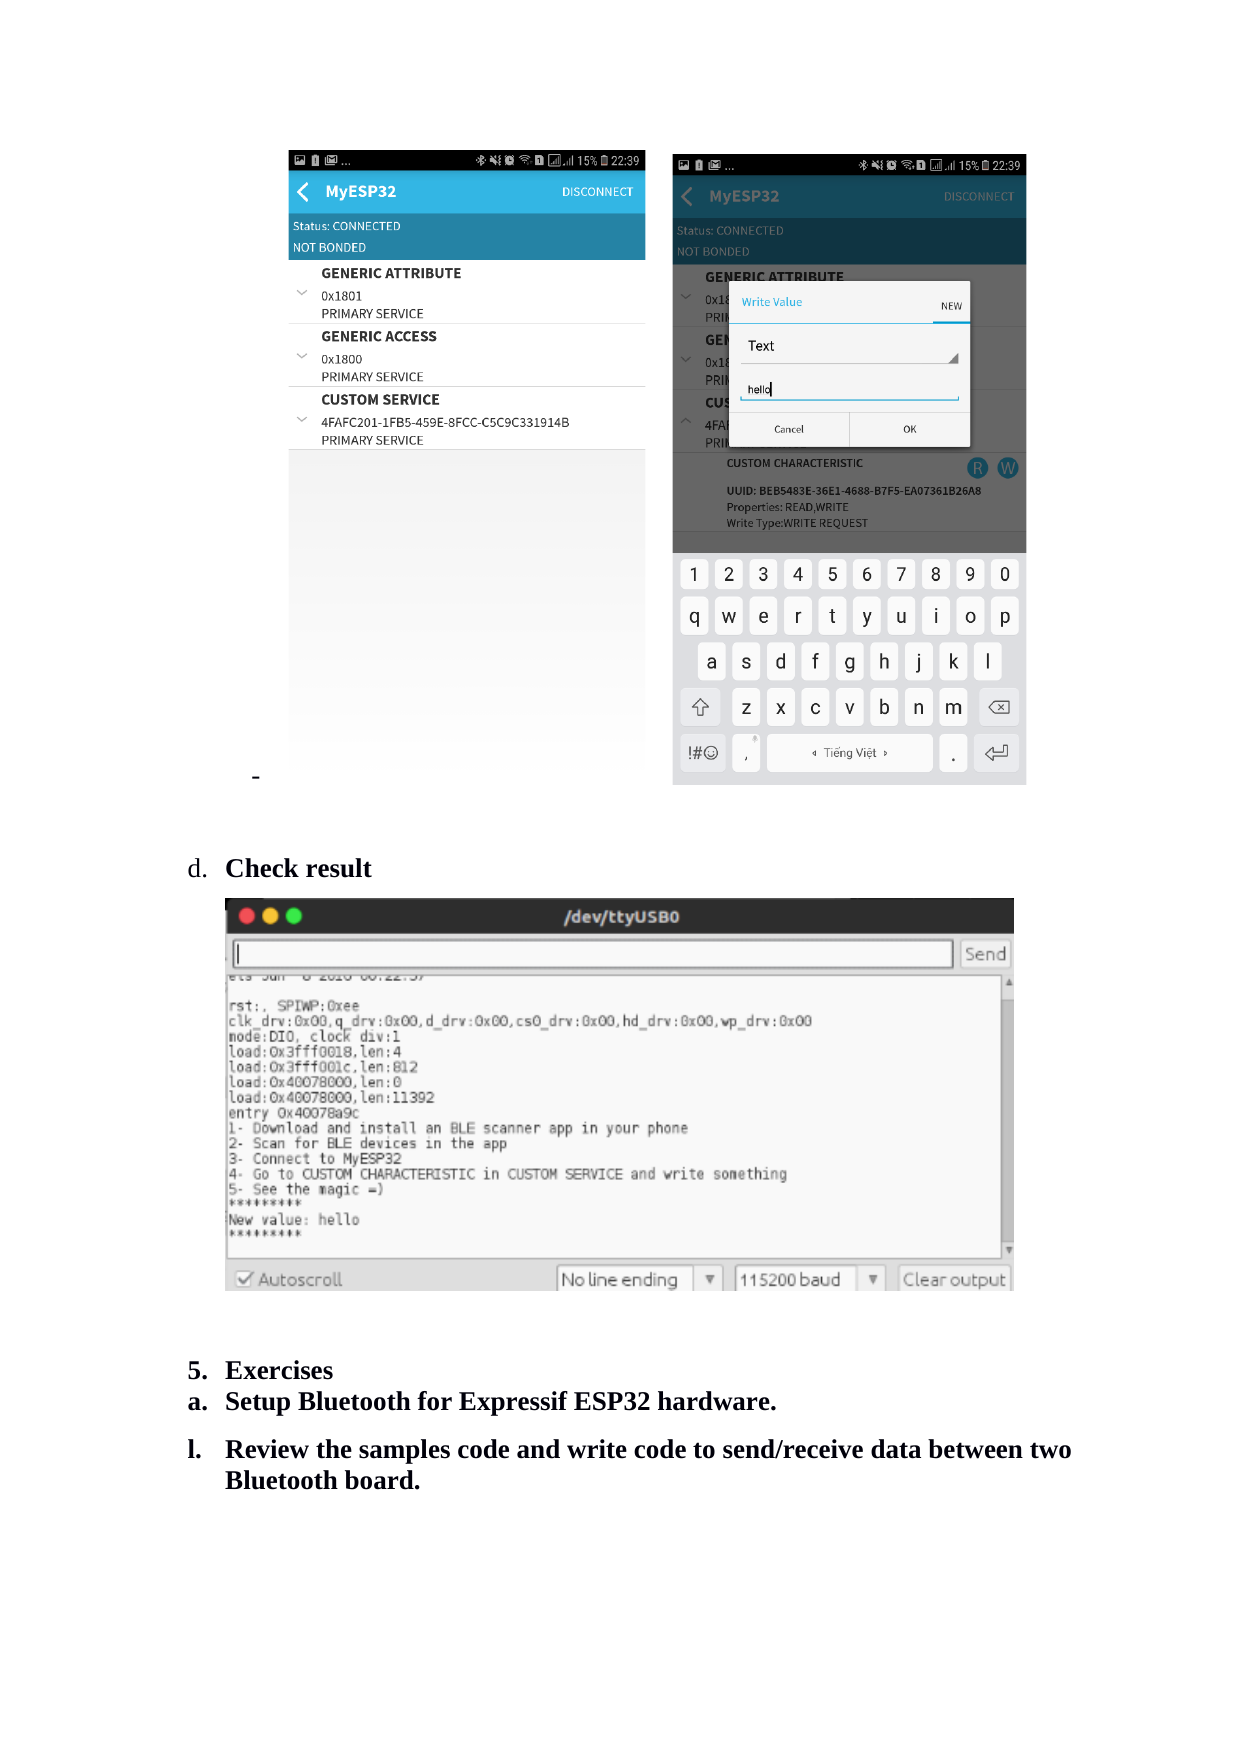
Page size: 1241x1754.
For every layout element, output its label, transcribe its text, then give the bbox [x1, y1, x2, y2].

list Review the samples code and write code to send/receive data between two Bluetooth board. [187, 1433, 1090, 1496]
picture [288, 150, 646, 785]
picture [672, 154, 1027, 785]
list Setup Bluetooth for Expressif ESP32 hardware. [187, 1386, 1090, 1417]
list Check result [187, 852, 1090, 883]
list Exercises [187, 1354, 1090, 1386]
picture [225, 898, 1014, 1291]
